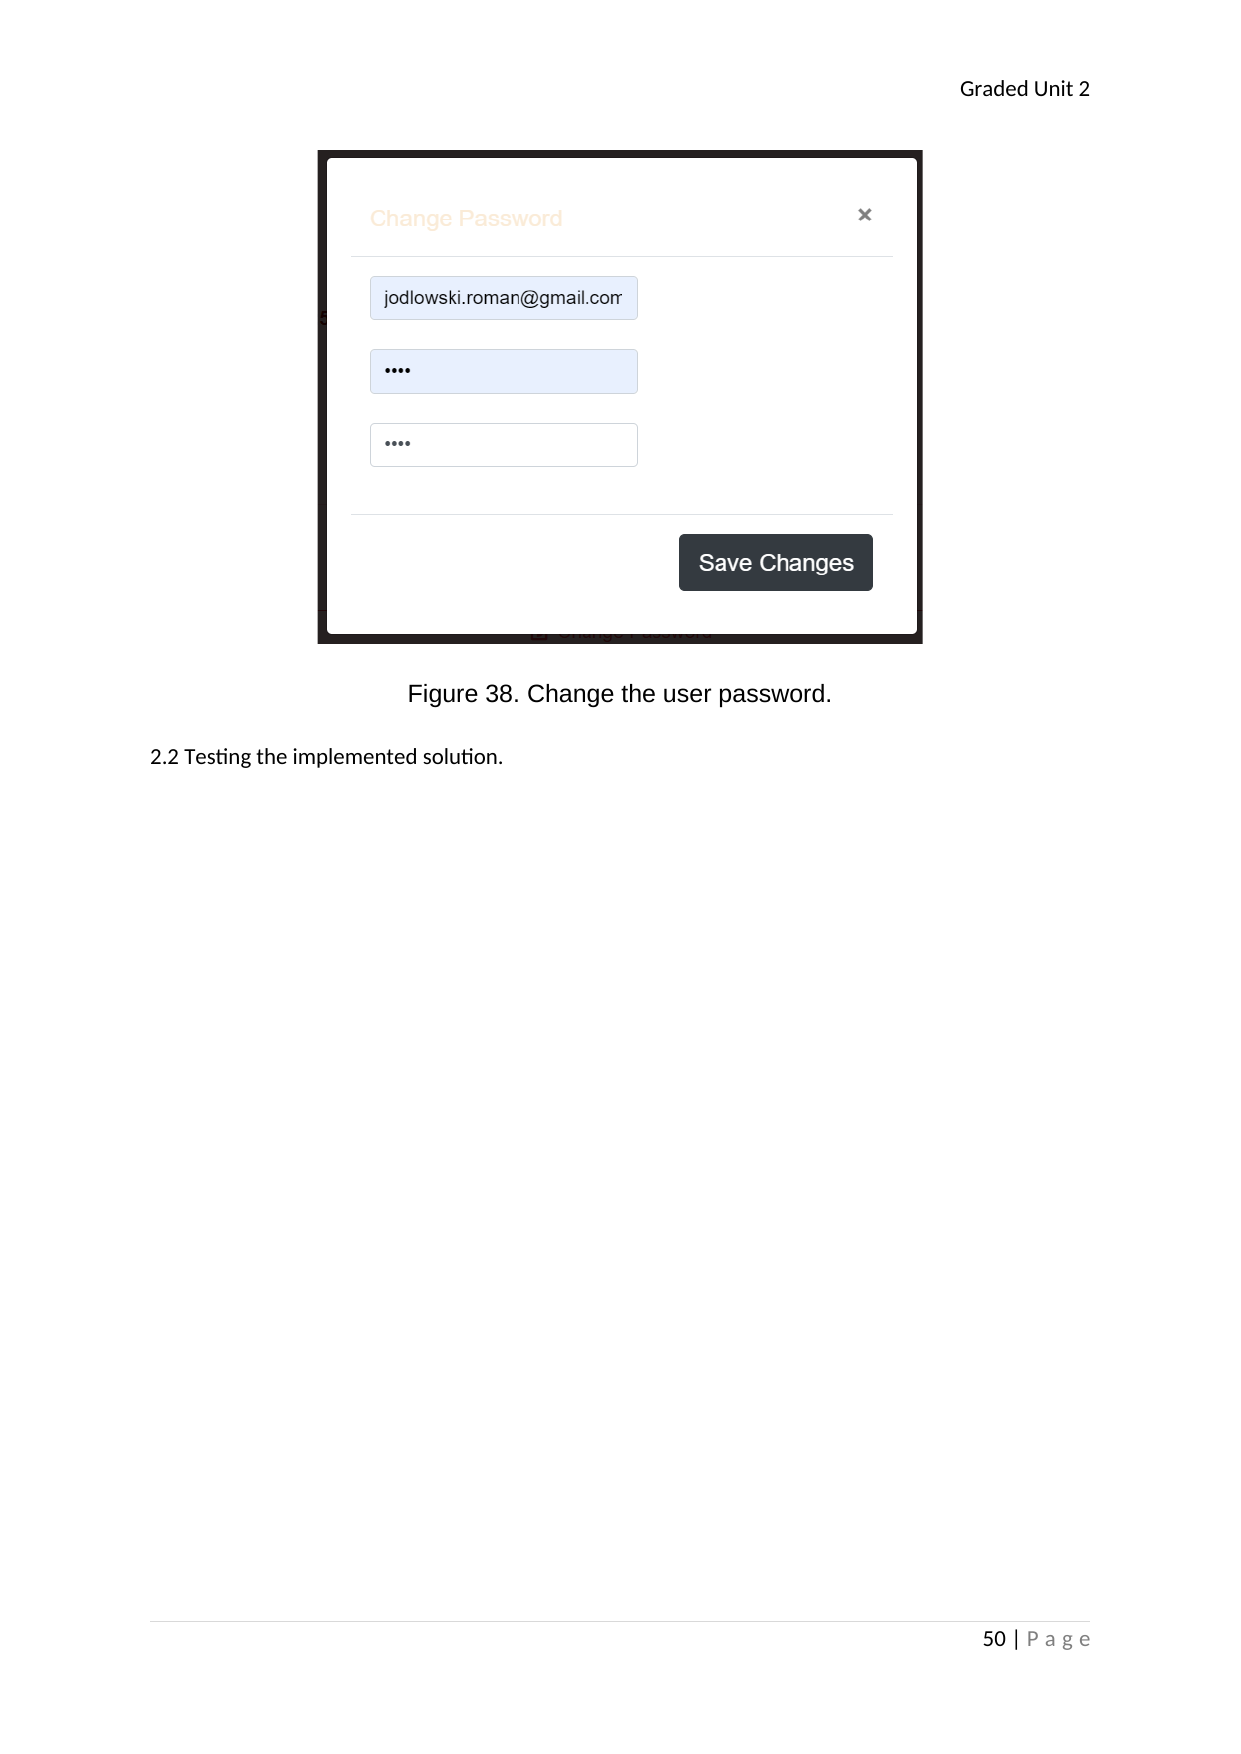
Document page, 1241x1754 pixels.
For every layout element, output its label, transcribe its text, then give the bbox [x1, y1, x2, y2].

picture [317, 150, 923, 644]
text Back to: Testing the implemented solution. [150, 742, 1090, 771]
text Figure 38. Change the user password. [150, 678, 1090, 707]
